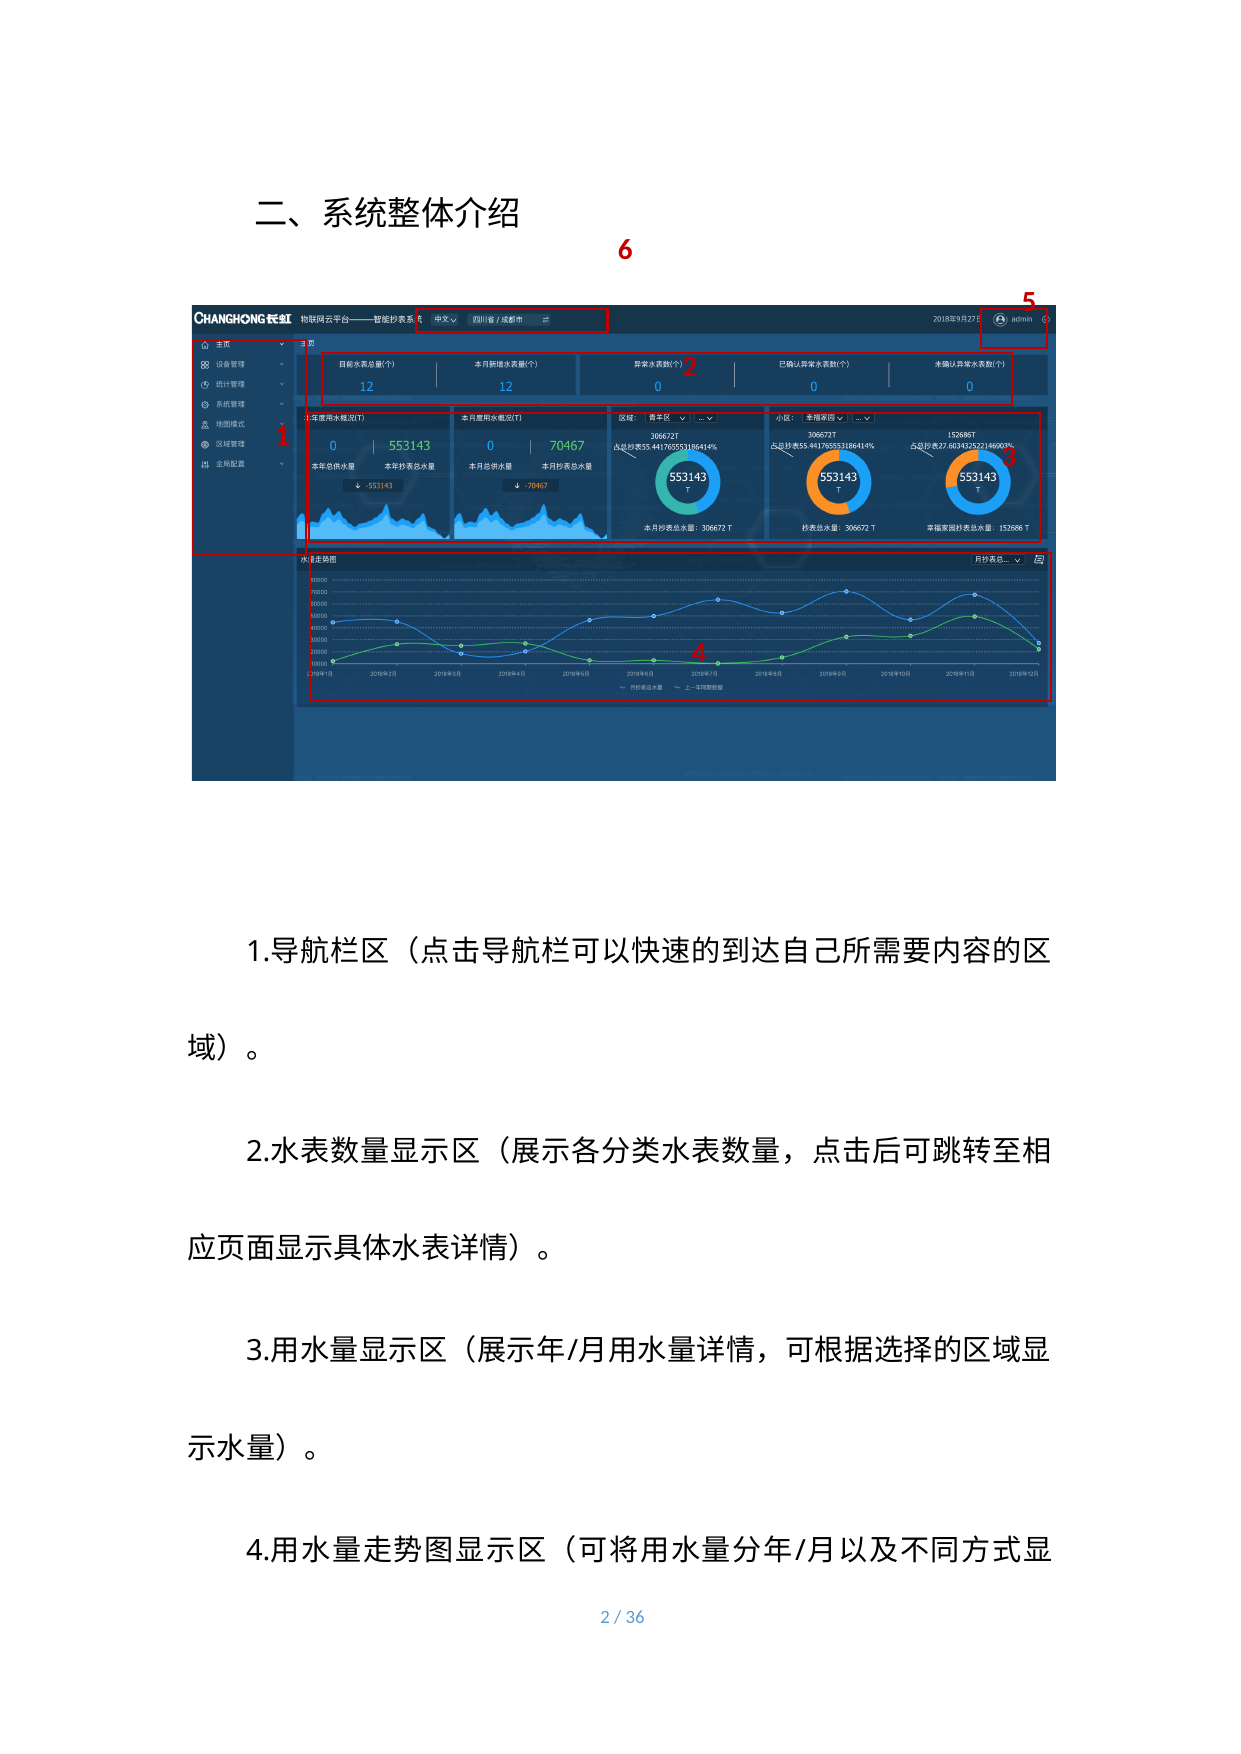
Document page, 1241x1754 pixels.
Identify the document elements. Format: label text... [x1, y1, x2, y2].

list 水表数量显示区（展示各分类水表数量，点击后可跳转至相应页面显示具体水表详情）。 [187, 1116, 1053, 1278]
list 用水量显示区（展示年/月用水量详情，可根据选择的区域显示水量）。 [187, 1316, 1053, 1478]
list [187, 1516, 1053, 1581]
list 导航栏区（点击导航栏可以快速的到达自己所需要内容的区域）。 [187, 916, 1053, 1078]
picture [982, 310, 1046, 347]
list 系统整体介绍 [187, 178, 1053, 243]
picture [191, 305, 1056, 781]
